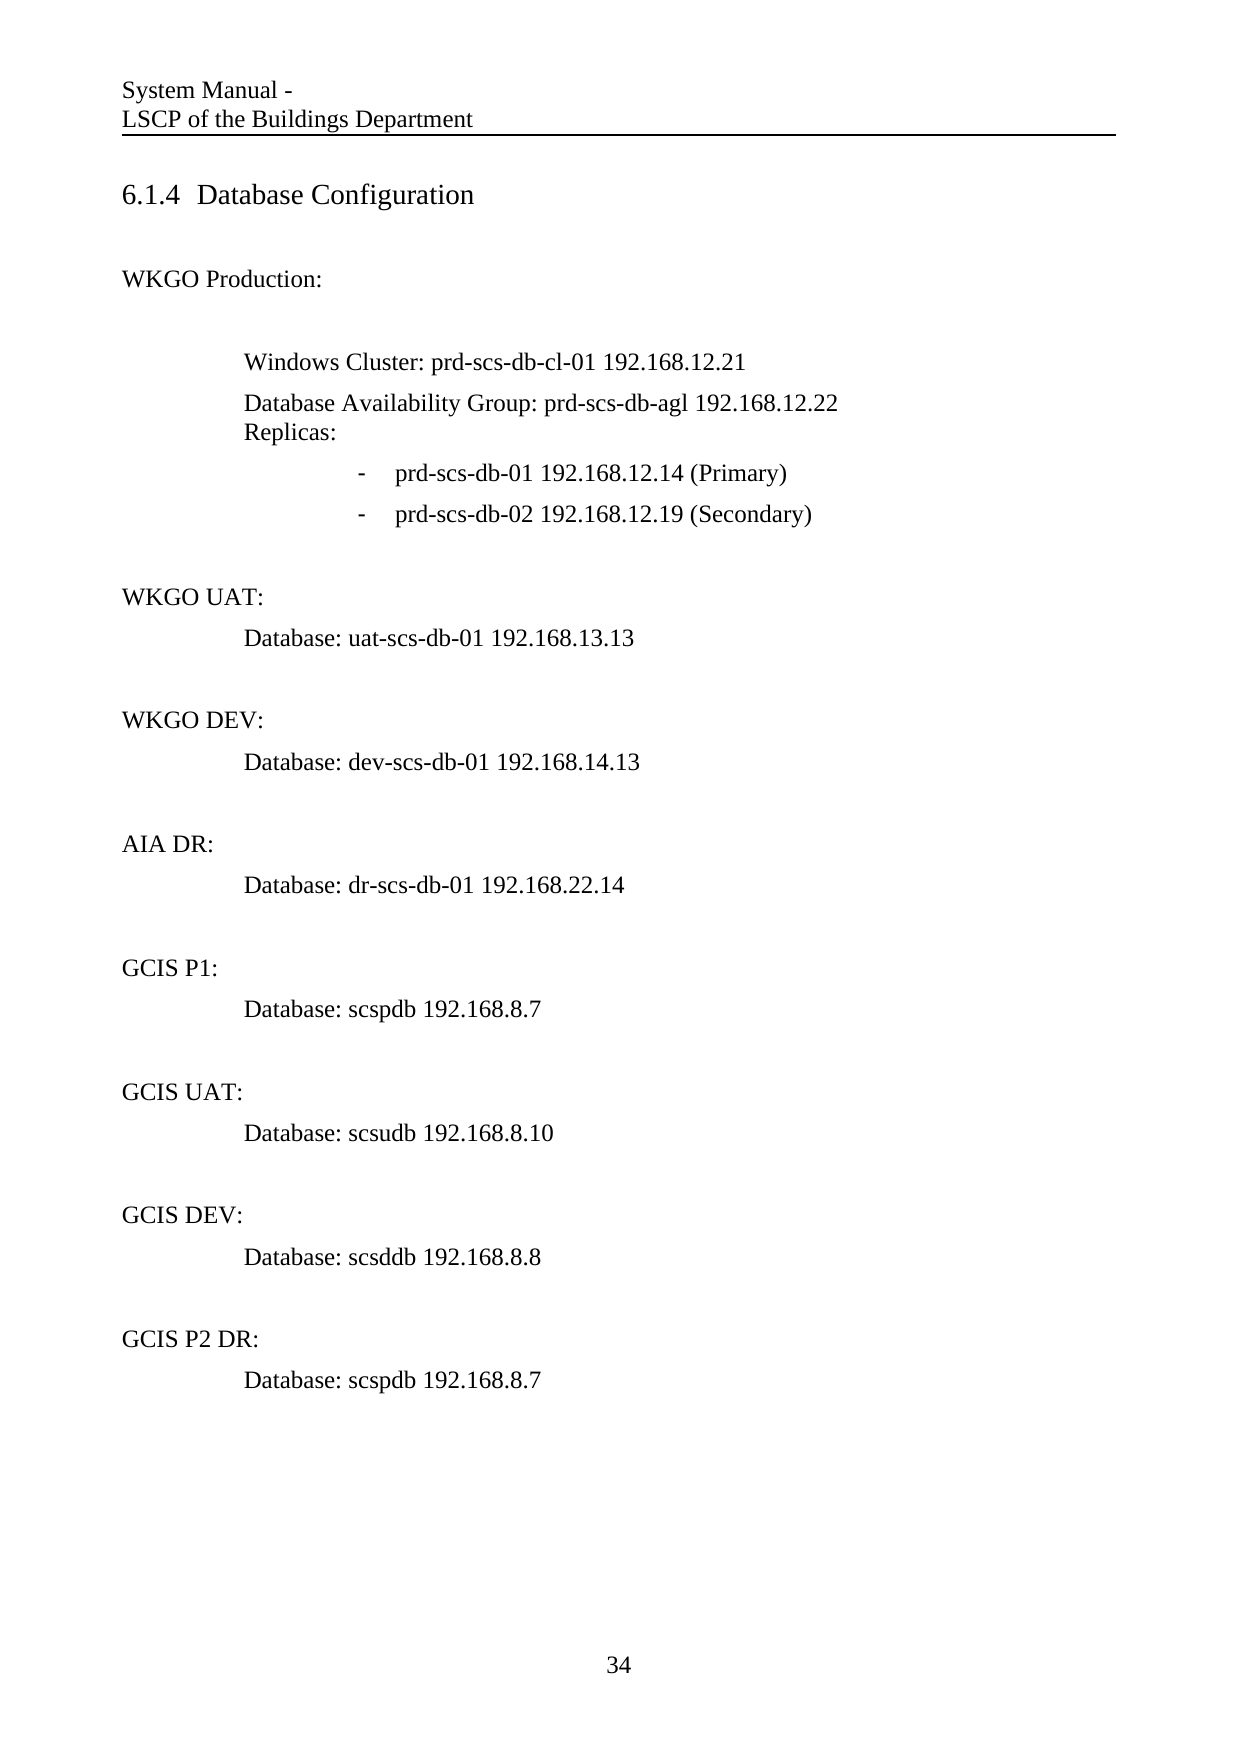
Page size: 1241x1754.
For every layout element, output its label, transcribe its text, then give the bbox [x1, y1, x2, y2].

text Database: scsddb 192.168.8.8 [243, 1242, 1116, 1271]
text Database: dev-scs-db-01 192.168.14.13 [243, 747, 1116, 776]
text Database: scsudb 192.168.8.10 [243, 1118, 1116, 1147]
list Database Configuration [122, 177, 1116, 210]
text Database Availability Group: prd-scs-db-agl 192.168.12.22 Replicas: [243, 388, 1116, 445]
text GCIS DEV: [122, 1201, 1116, 1229]
text Windows Cluster: prd-scs-db-cl-01 192.168.12.21 [243, 347, 1116, 375]
text Database: scspdb 192.168.8.7 [243, 1366, 1116, 1394]
text GCIS P1: [122, 953, 1116, 982]
text Database: dr-scs-db-01 192.168.22.14 [243, 871, 1116, 899]
list prd-scs-db-02 192.168.12.19 (Secondary) [357, 499, 1116, 528]
text GCIS P2 DR: [122, 1324, 1116, 1353]
text AIA DR: [122, 829, 1116, 858]
text WKGO Production: [122, 264, 1116, 293]
text Database: scspdb 192.168.8.7 [243, 994, 1116, 1023]
text Database: uat-scs-db-01 192.168.13.13 [243, 623, 1116, 652]
text WKGO DEV: [122, 706, 1116, 734]
list prd-scs-db-01 192.168.12.14 (Primary) [357, 458, 1116, 487]
text WKGO UAT: [122, 582, 1116, 611]
text GCIS UAT: [122, 1077, 1116, 1106]
